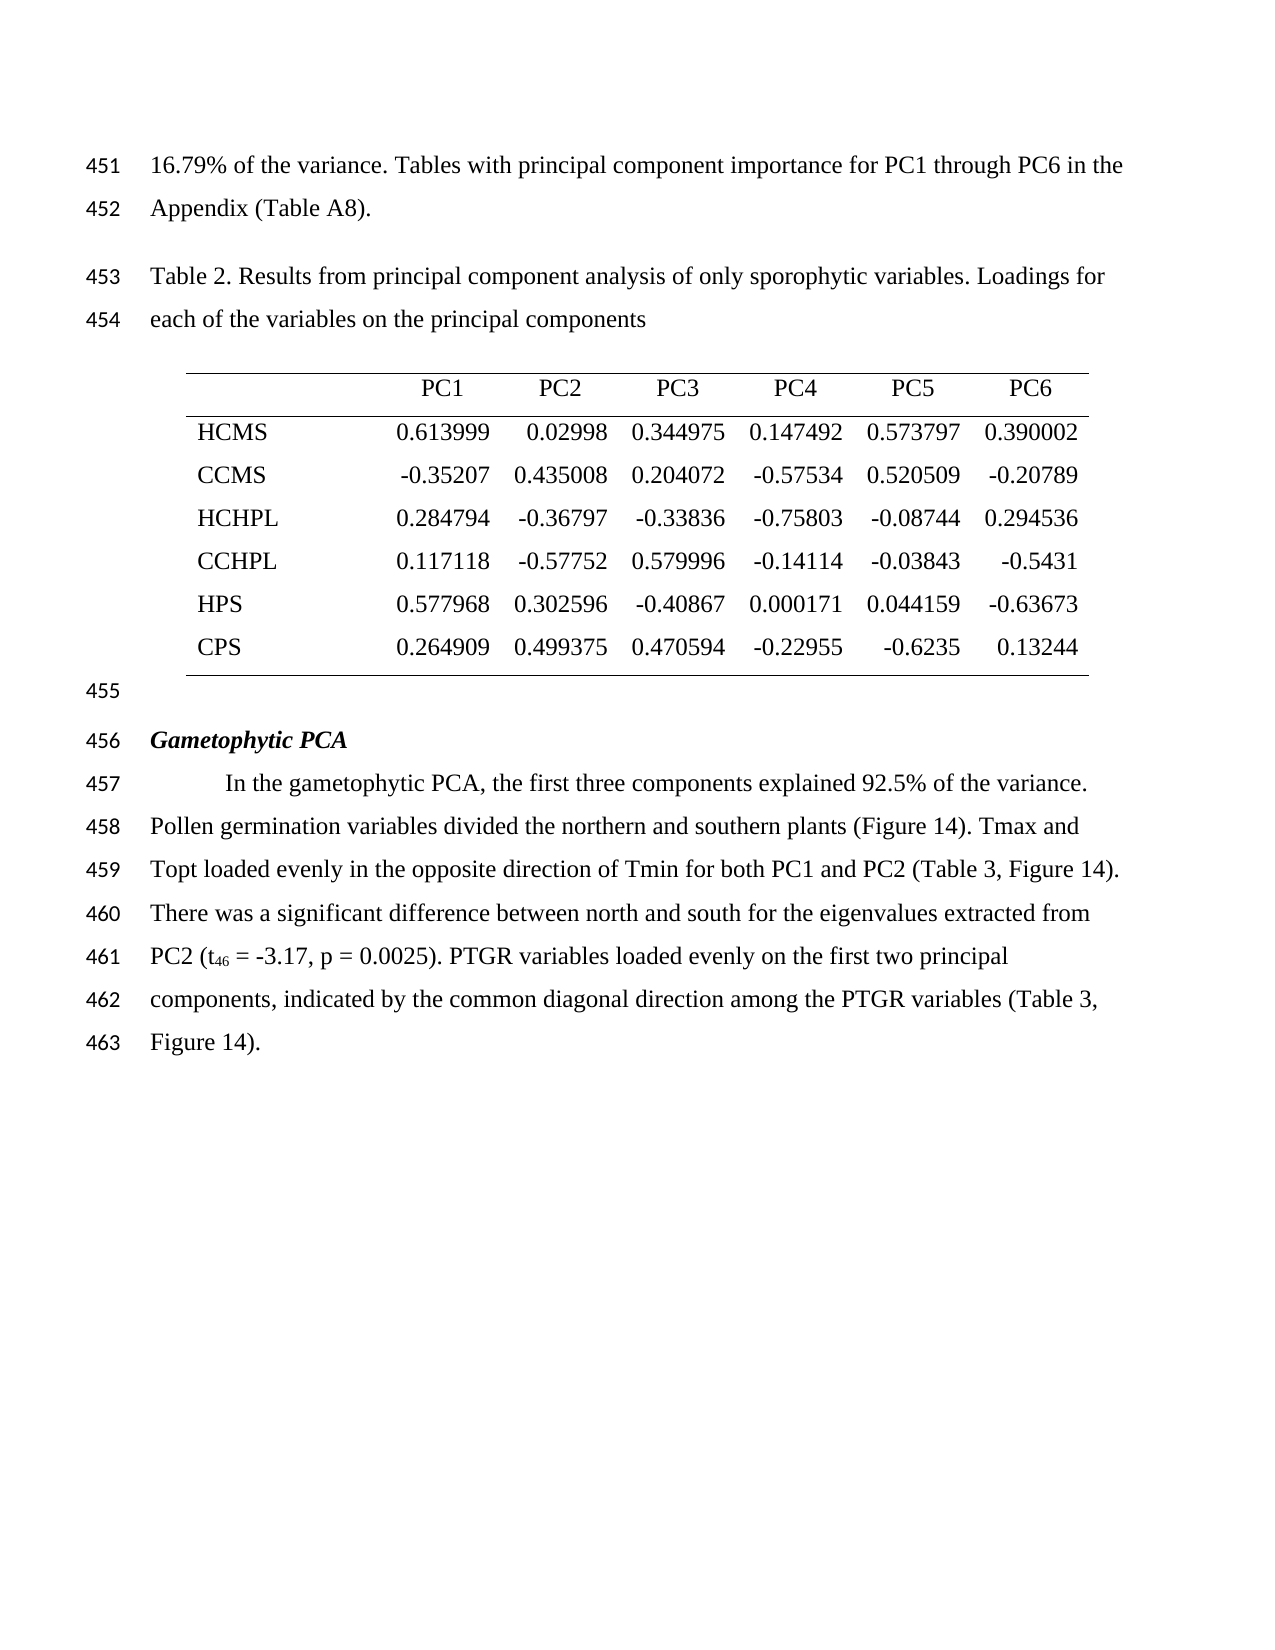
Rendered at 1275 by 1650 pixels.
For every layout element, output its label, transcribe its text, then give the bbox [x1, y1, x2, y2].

table_cell -0.14114 [736, 546, 854, 589]
table_cell 0.577968 [384, 589, 501, 632]
table_cell 0.470594 [619, 632, 736, 675]
table_cell 0.13244 [972, 632, 1089, 675]
table_cell 0.147492 [736, 417, 854, 460]
table_cell 0.344975 [619, 417, 736, 460]
table_header PC2 [501, 374, 619, 416]
table_cell -0.20789 [972, 460, 1089, 503]
table_cell CCHPL [186, 546, 383, 589]
table_cell 0.435008 [501, 460, 619, 503]
table_cell 0.044159 [854, 589, 972, 632]
table_cell 0.294536 [972, 503, 1089, 546]
table_cell 0.264909 [384, 632, 501, 675]
table_cell -0.33836 [619, 503, 736, 546]
table_cell CPS [186, 632, 383, 675]
table_cell -0.35207 [384, 460, 501, 503]
table_cell 0.000171 [736, 589, 854, 632]
table_cell 0.613999 [384, 417, 501, 460]
table_header PC1 [384, 374, 501, 416]
table_header PC6 [972, 374, 1089, 416]
table_cell -0.36797 [501, 503, 619, 546]
table_cell -0.6235 [854, 632, 972, 675]
table_cell 0.117118 [384, 546, 501, 589]
table_cell 0.204072 [619, 460, 736, 503]
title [150, 150, 1125, 222]
table_cell HPS [186, 589, 383, 632]
table_cell HCHPL [186, 503, 383, 546]
table_cell -0.57534 [736, 460, 854, 503]
table_cell -0.08744 [854, 503, 972, 546]
table_cell -0.22955 [736, 632, 854, 675]
table_cell 0.499375 [501, 632, 619, 675]
table_cell HCMS [186, 417, 383, 460]
table_header [186, 374, 383, 416]
table_header PC5 [854, 374, 972, 416]
table_header PC4 [736, 374, 854, 416]
title Table 2. Results from principal component analysis of only sporophytic variables. Loadings for each of the variables on the principal components [150, 261, 1125, 333]
table_cell -0.75803 [736, 503, 854, 546]
table_cell 0.573797 [854, 417, 972, 460]
table_cell -0.57752 [501, 546, 619, 589]
table_cell 0.284794 [384, 503, 501, 546]
table_cell CCMS [186, 460, 383, 503]
table_cell 0.302596 [501, 589, 619, 632]
table_cell 0.390002 [972, 417, 1089, 460]
text Gametophytic PCA [150, 725, 1125, 754]
table_cell 0.579996 [619, 546, 736, 589]
table_cell -0.40867 [619, 589, 736, 632]
table_cell -0.5431 [972, 546, 1089, 589]
table_cell 0.02998 [501, 417, 619, 460]
table_header PC3 [619, 374, 736, 416]
text In the gametophytic PCA, the first three components explained 92.5% of the variance. Pollen germination variables divided the northern and southern plants (Figure 14). Tmax and Topt loaded evenly in the opposite direction of Tmin for both PC1 and PC2 (Table 3, Figure 14). There was a significant difference between north and south for the eigenvalues extracted from PC2 (t46 = -3.17, p = 0.0025). PTGR variables loaded evenly on the first two principal components, indicated by the common diagonal direction among the PTGR variables (Table 3, Figure 14). [150, 768, 1125, 1056]
table_cell 0.520509 [854, 460, 972, 503]
table_cell -0.03843 [854, 546, 972, 589]
table_cell -0.63673 [972, 589, 1089, 632]
